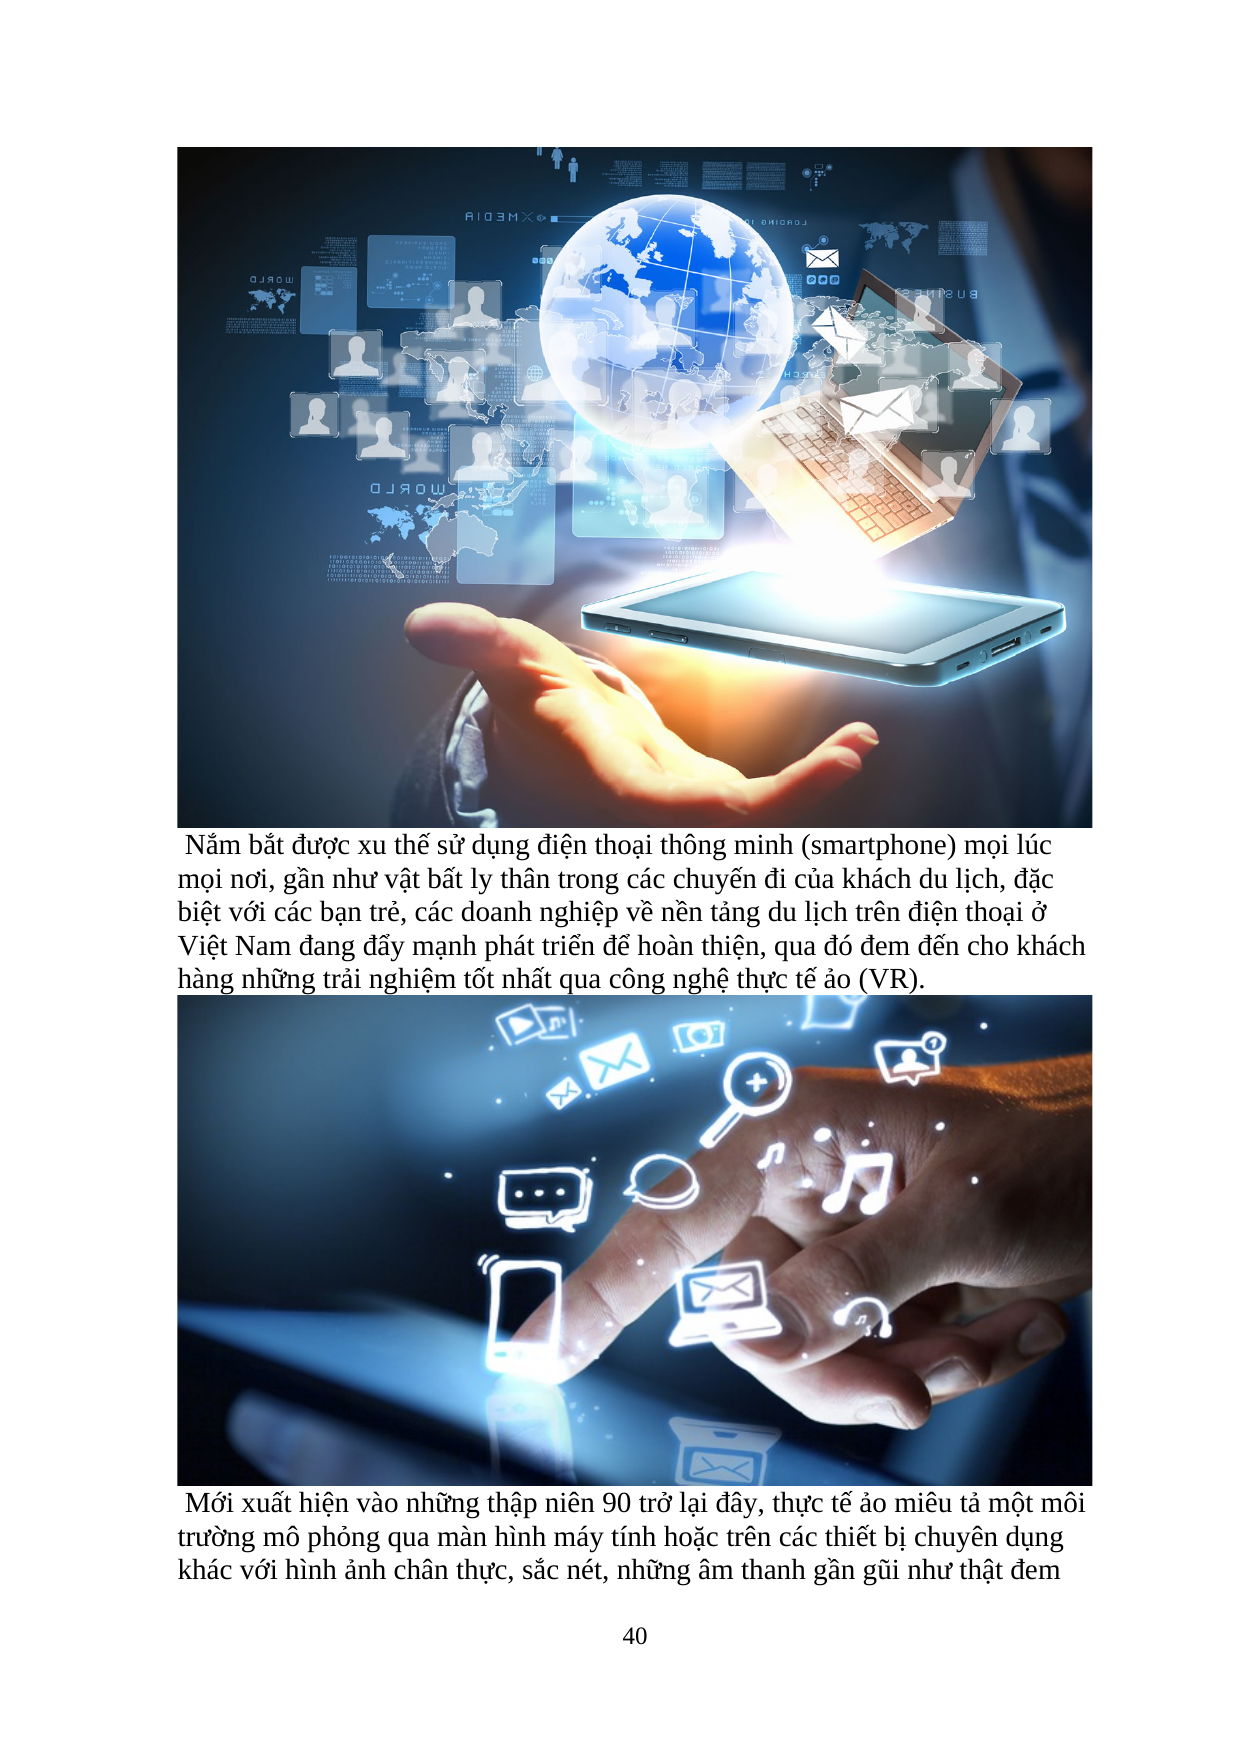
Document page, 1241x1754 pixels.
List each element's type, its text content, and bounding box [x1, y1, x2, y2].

text Nắm bắt được xu thế sử dụng điện thoại thông minh (smartphone) mọi lúc mọi nơi, gần như vật bất ly thân trong các chuyến đi của khách du lịch, đặc biệt với các bạn trẻ, các doanh nghiệp về nền tảng du lịch trên điện thoại ở Việt Nam đang đẩy mạnh phát triển để hoàn thiện, qua đó đem đến cho khách hàng những trải nghiệm tốt nhất qua công nghệ thực tế ảo (VR). [177, 828, 1092, 995]
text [177, 1486, 1092, 1586]
picture [177, 995, 1093, 1486]
picture [177, 147, 1093, 828]
